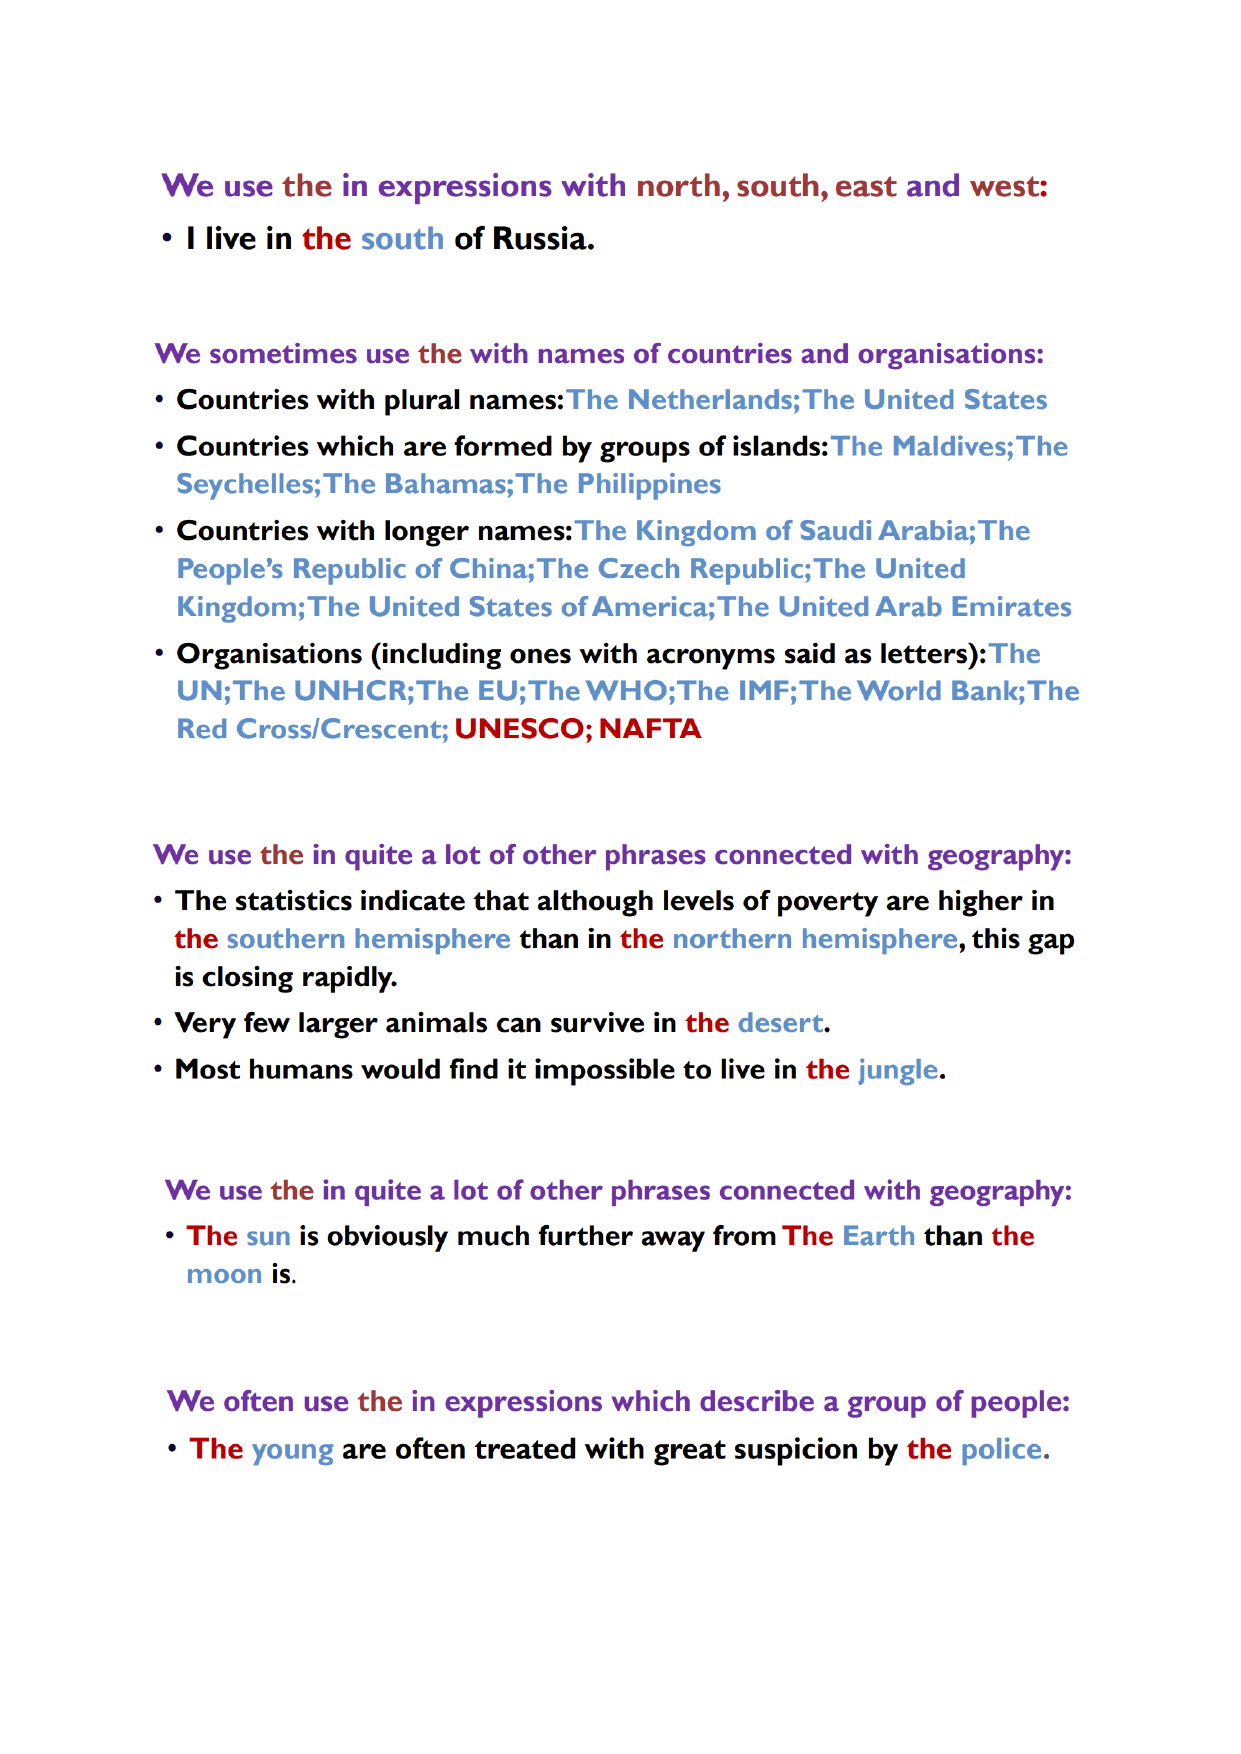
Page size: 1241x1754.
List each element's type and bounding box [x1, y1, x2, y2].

picture [150, 839, 1091, 1089]
picture [150, 333, 1091, 766]
picture [150, 1162, 1091, 1301]
picture [150, 1374, 1091, 1476]
picture [150, 150, 1091, 260]
